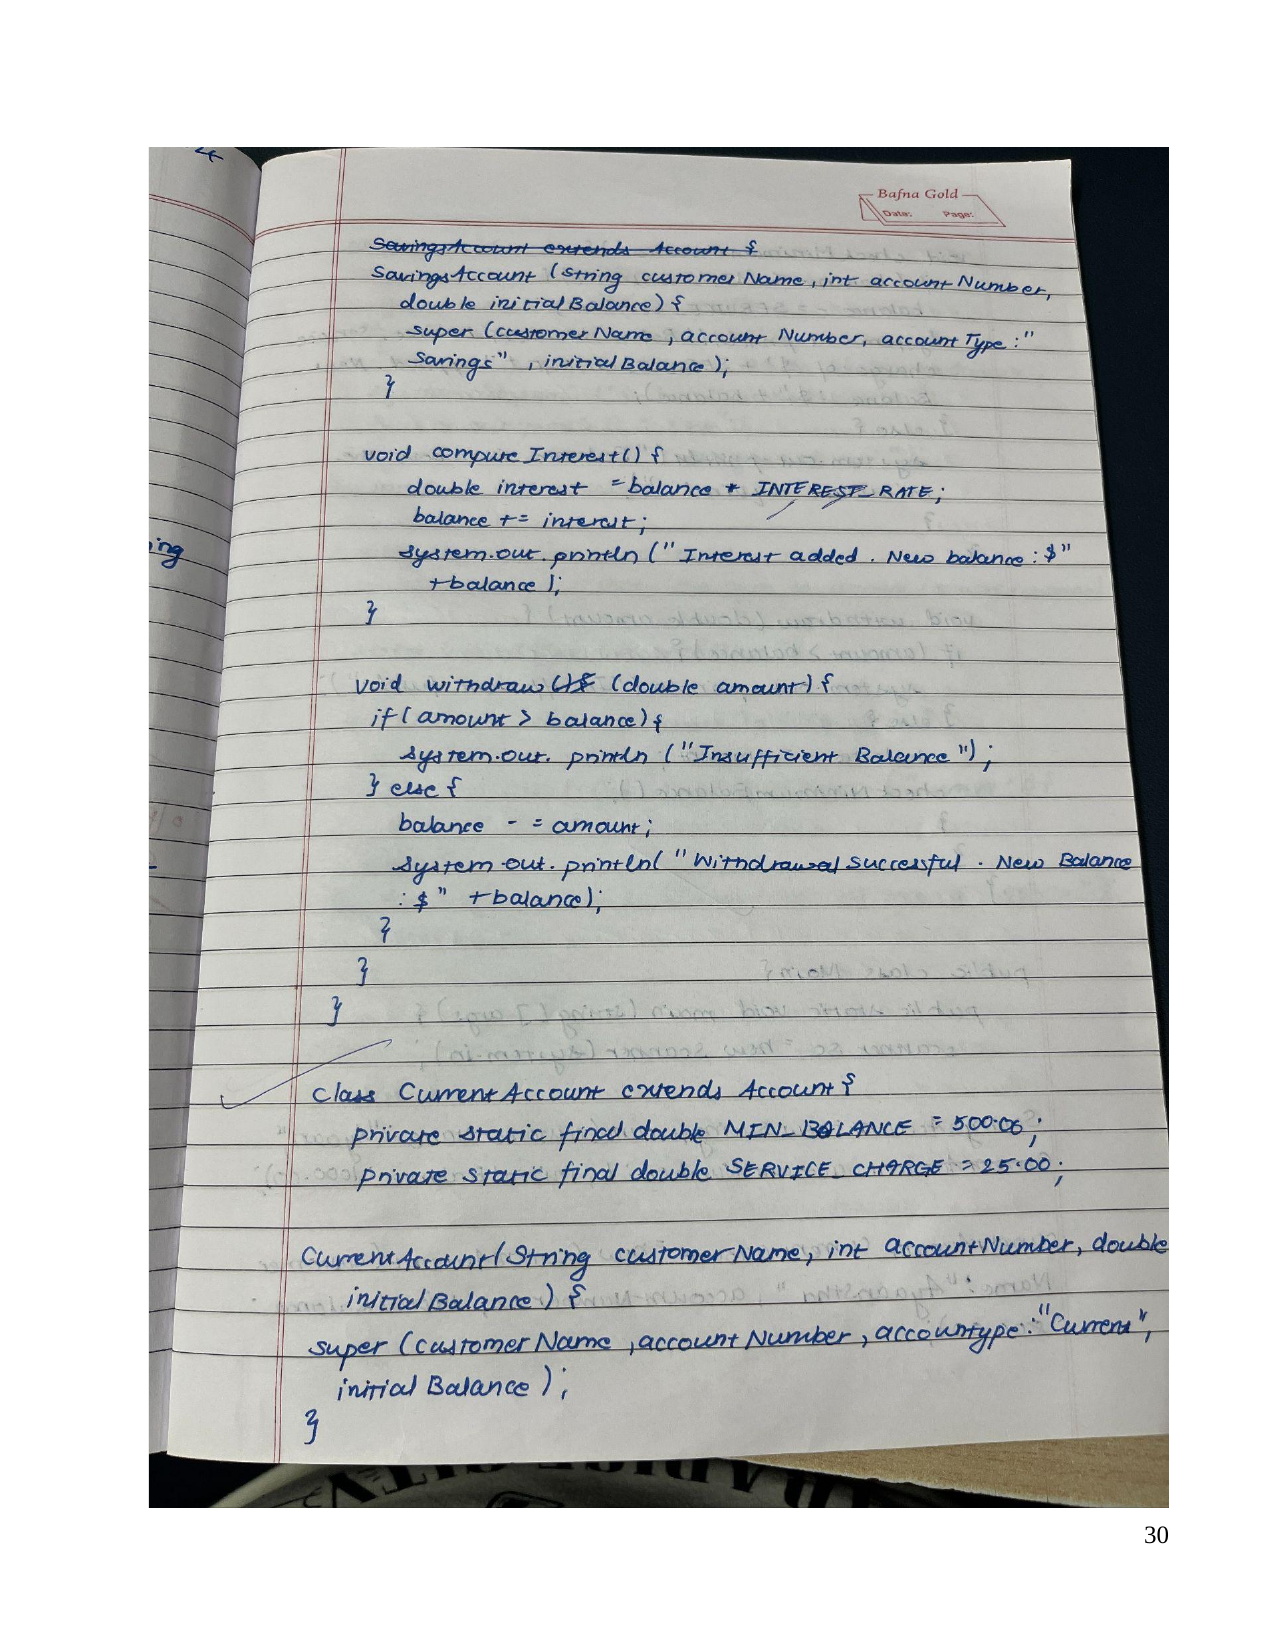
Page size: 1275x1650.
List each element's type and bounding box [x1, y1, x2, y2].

picture [148, 147, 1169, 1508]
